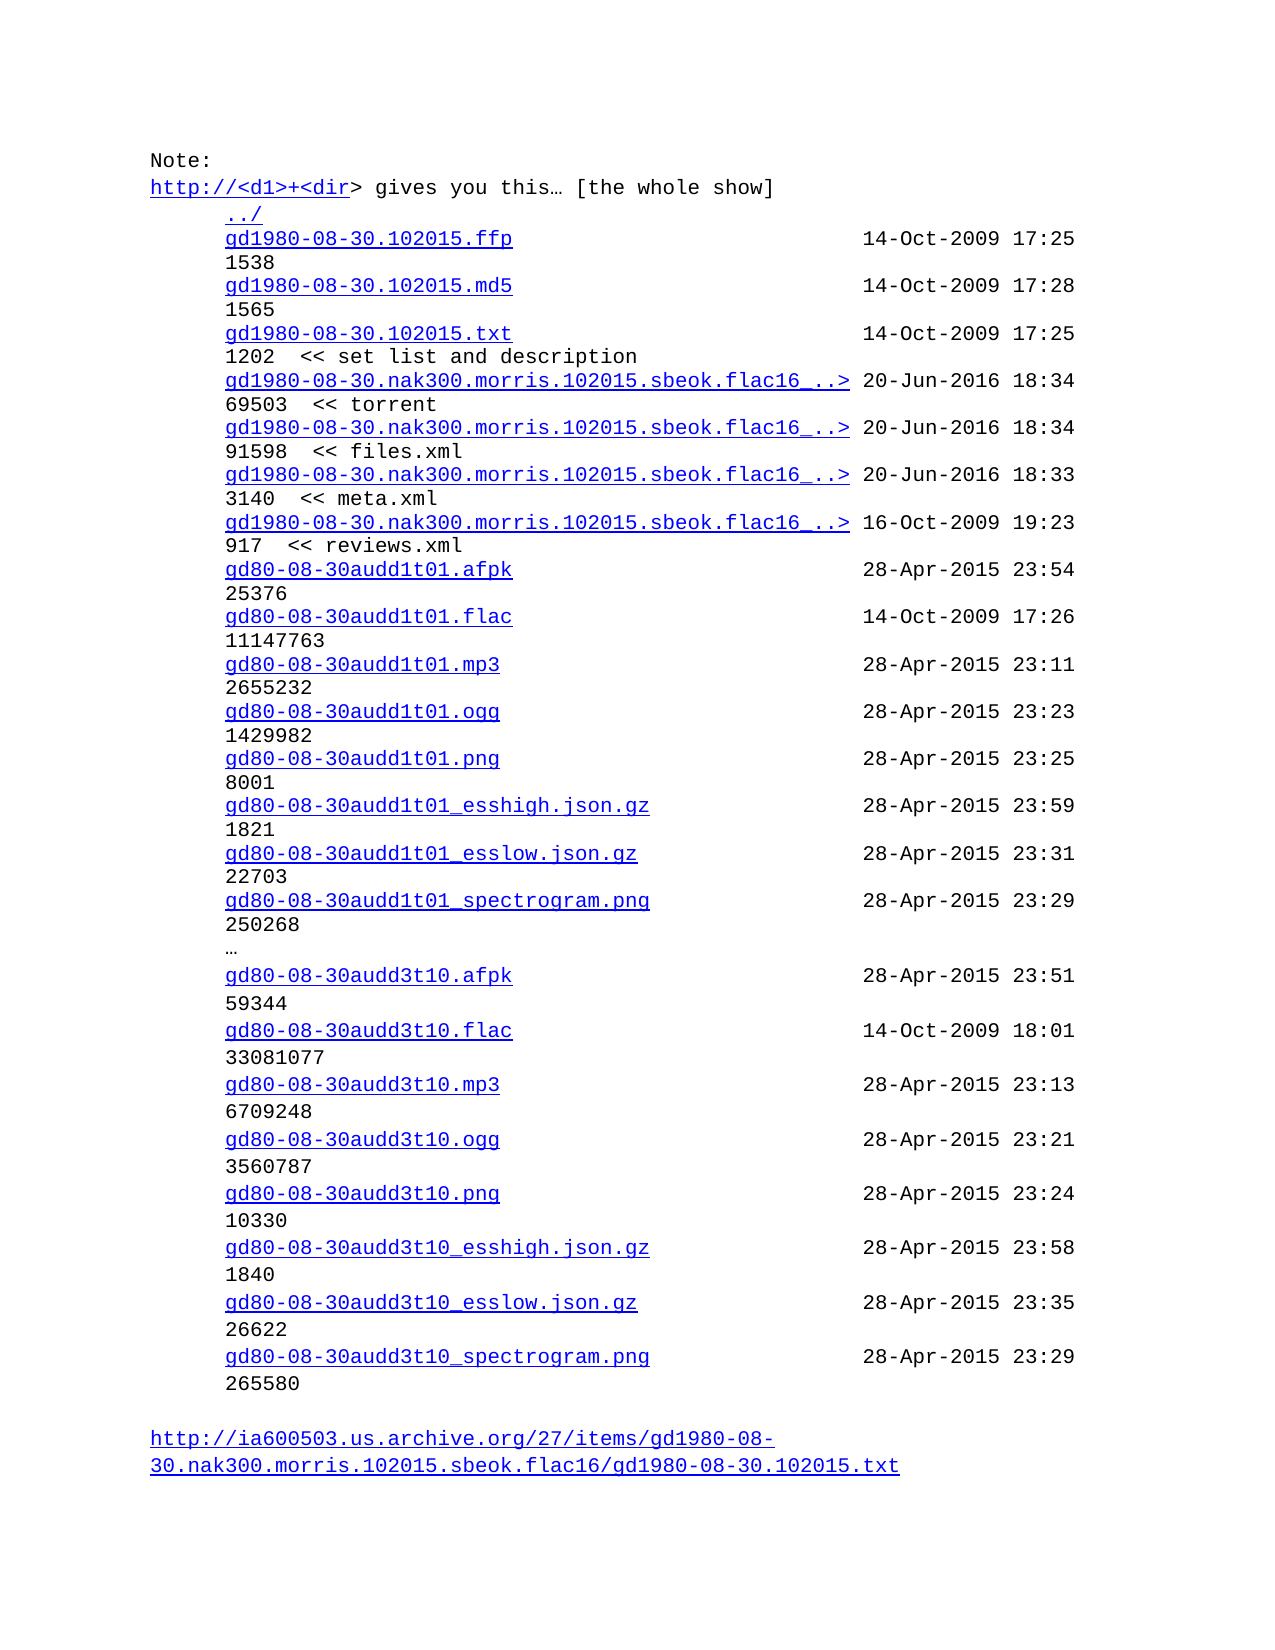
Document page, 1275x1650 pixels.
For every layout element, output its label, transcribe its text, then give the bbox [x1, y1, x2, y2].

text http://<d1>+<dir> gives you this… [the whole show] [150, 177, 1125, 201]
text gd80-08-30audd1t01_spectrogram.png 28-Apr-2015 23:29 250268 [225, 890, 1125, 937]
text http://ia600503.us.archive.org/27/items/gd1980-08-30.nak300.morris.102015.sbeok.flac16/gd1980-08-30.102015.txt [150, 1428, 1125, 1478]
text gd80-08-30audd1t01.mp3 28-Apr-2015 23:11 2655232 [225, 654, 1125, 701]
text gd80-08-30audd1t01_esshigh.json.gz 28-Apr-2015 23:59 1821 [225, 796, 1125, 843]
text gd80-08-30audd3t10.afpk 28-Apr-2015 23:51 59344 [225, 965, 1125, 1016]
text Note: [150, 150, 1125, 174]
text gd80-08-30audd1t01.ogg 28-Apr-2015 23:23 1429982 [225, 701, 1125, 748]
text … [150, 937, 1125, 961]
text gd1980-08-30.102015.ffp 14-Oct-2009 17:25 1538 [225, 228, 1125, 275]
text gd1980-08-30.nak300.morris.102015.sbeok.flac16_..> 20-Jun-2016 18:33 3140 << meta.xml [225, 464, 1125, 512]
text gd1980-08-30.nak300.morris.102015.sbeok.flac16_..> 20-Jun-2016 18:34 69503 << torrent [225, 370, 1125, 417]
text gd80-08-30audd3t10_spectrogram.png 28-Apr-2015 23:29 265580 [225, 1346, 1125, 1397]
text gd80-08-30audd3t10_esslow.json.gz 28-Apr-2015 23:35 26622 [225, 1292, 1125, 1342]
text ../ [225, 204, 1125, 228]
text gd1980-08-30.nak300.morris.102015.sbeok.flac16_..> 16-Oct-2009 19:23 917 << reviews.xml [225, 512, 1125, 559]
text gd80-08-30audd1t01.flac 14-Oct-2009 17:26 11147763 [225, 606, 1125, 654]
text gd80-08-30audd1t01.png 28-Apr-2015 23:25 8001 [225, 748, 1125, 796]
text gd80-08-30audd3t10.mp3 28-Apr-2015 23:13 6709248 [225, 1074, 1125, 1125]
text gd80-08-30audd3t10.png 28-Apr-2015 23:24 10330 [225, 1183, 1125, 1234]
text gd80-08-30audd1t01_esslow.json.gz 28-Apr-2015 23:31 22703 [225, 843, 1125, 890]
text gd1980-08-30.102015.md5 14-Oct-2009 17:28 1565 [225, 275, 1125, 323]
text gd80-08-30audd3t10.ogg 28-Apr-2015 23:21 3560787 [225, 1128, 1125, 1179]
text gd80-08-30audd1t01.afpk 28-Apr-2015 23:54 25376 [225, 559, 1125, 606]
text gd1980-08-30.102015.txt 14-Oct-2009 17:25 1202 << set list and description [225, 323, 1125, 370]
text gd1980-08-30.nak300.morris.102015.sbeok.flac16_..> 20-Jun-2016 18:34 91598 << files.xml [225, 417, 1125, 464]
text gd80-08-30audd3t10.flac 14-Oct-2009 18:01 33081077 [225, 1020, 1125, 1071]
text gd80-08-30audd3t10_esshigh.json.gz 28-Apr-2015 23:58 1840 [225, 1237, 1125, 1288]
